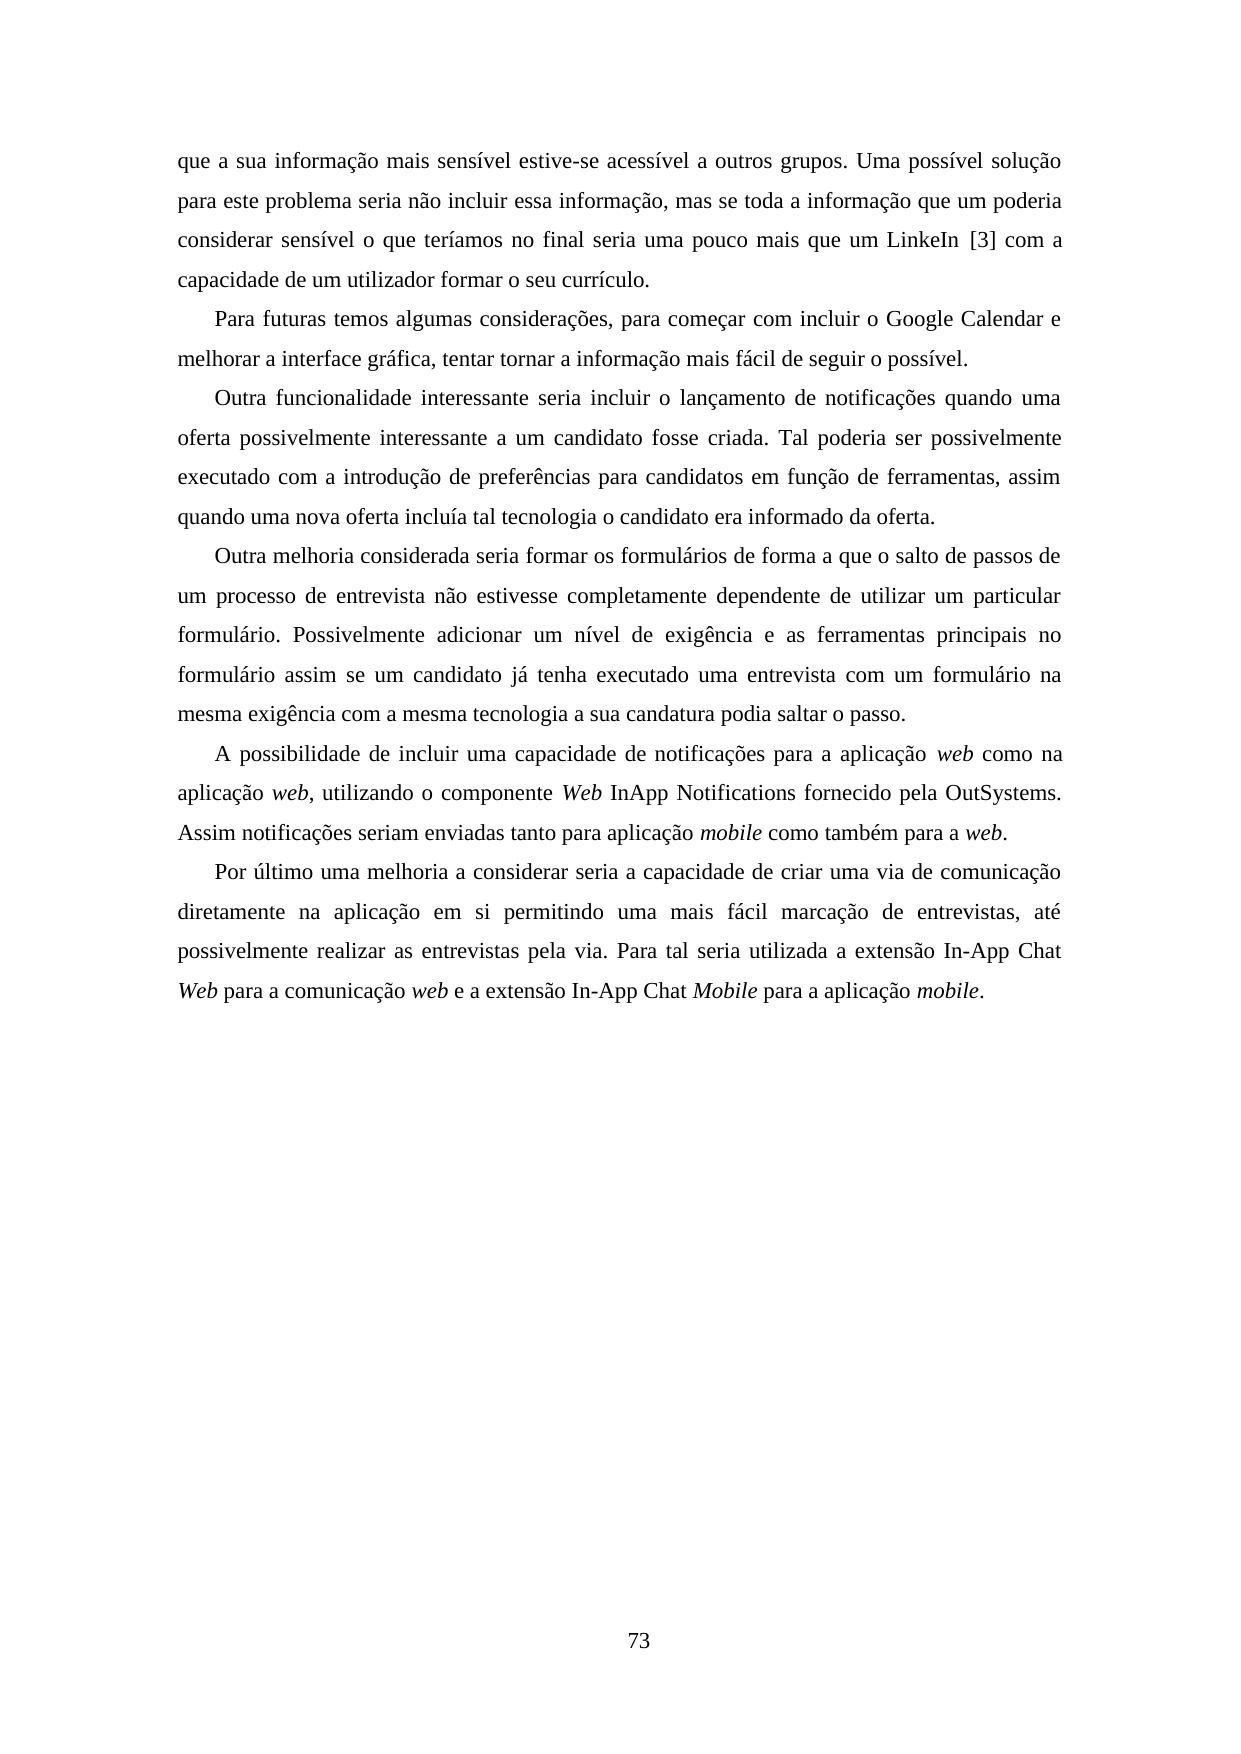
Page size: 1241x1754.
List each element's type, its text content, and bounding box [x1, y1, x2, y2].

text Para futuras temos algumas considerações, para começar com incluir o Google Calendar e melhorar a interface gráfica, tentar tornar a informação mais fácil de seguir o possível. [177, 306, 1063, 371]
text Outra funcionalidade interessante seria incluir o lançamento de notificações quando uma oferta possivelmente interessante a um candidato fosse criada. Tal poderia ser possivelmente executado com a introdução de preferências para candidatos em função de ferramentas, assim quando uma nova oferta incluía tal tecnologia o candidato era informado da oferta. [177, 384, 1063, 529]
text Outra melhoria considerada seria formar os formulários de forma a que o salto de passos de um processo de entrevista não estivesse completamente dependente de utilizar um particular formulário. Possivelmente adicionar um nível de exigência e as ferramentas principais no formulário assim se um candidato já tenha executado uma entrevista com um formulário na mesma exigência com a mesma tecnologia a sua candatura podia saltar o passo. [177, 542, 1063, 727]
text A possibilidade de incluir uma capacidade de notificações para a aplicação web como na aplicação web, utilizando o componente Web InApp Notifications fornecido pela OutSystems. Assim notificações seriam enviadas tanto para aplicação mobile como também para a web. [177, 740, 1063, 845]
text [177, 148, 1063, 292]
text Por último uma melhoria a considerar seria a capacidade de criar uma via de comunicação diretamente na aplicação em si permitindo uma mais fácil marcação de entrevistas, até possivelmente realizar as entrevistas pela via. Para tal seria utilizada a extensão In-App Chat Web para a comunicação web e a extensão In-App Chat Mobile para a aplicação mobile. [177, 858, 1063, 1003]
